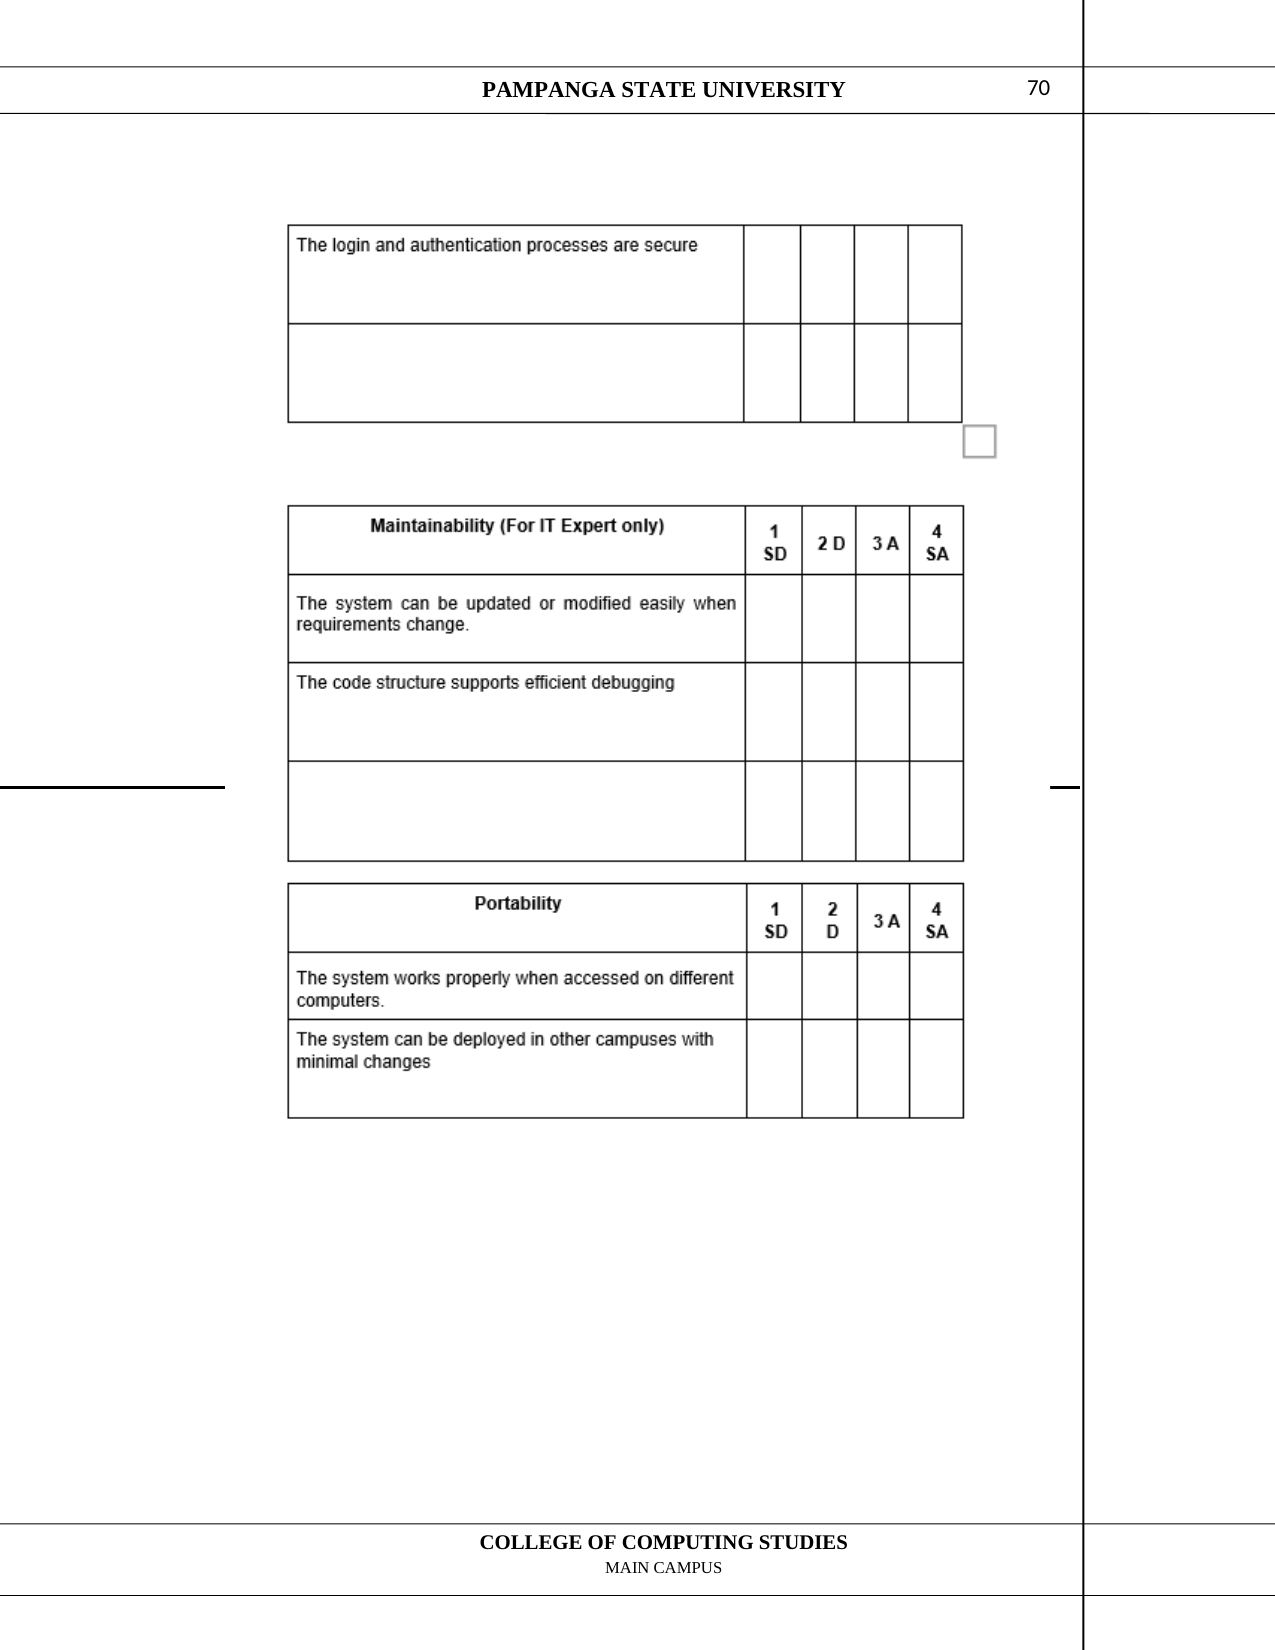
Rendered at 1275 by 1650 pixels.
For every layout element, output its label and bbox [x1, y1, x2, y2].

picture [225, 162, 1050, 1207]
